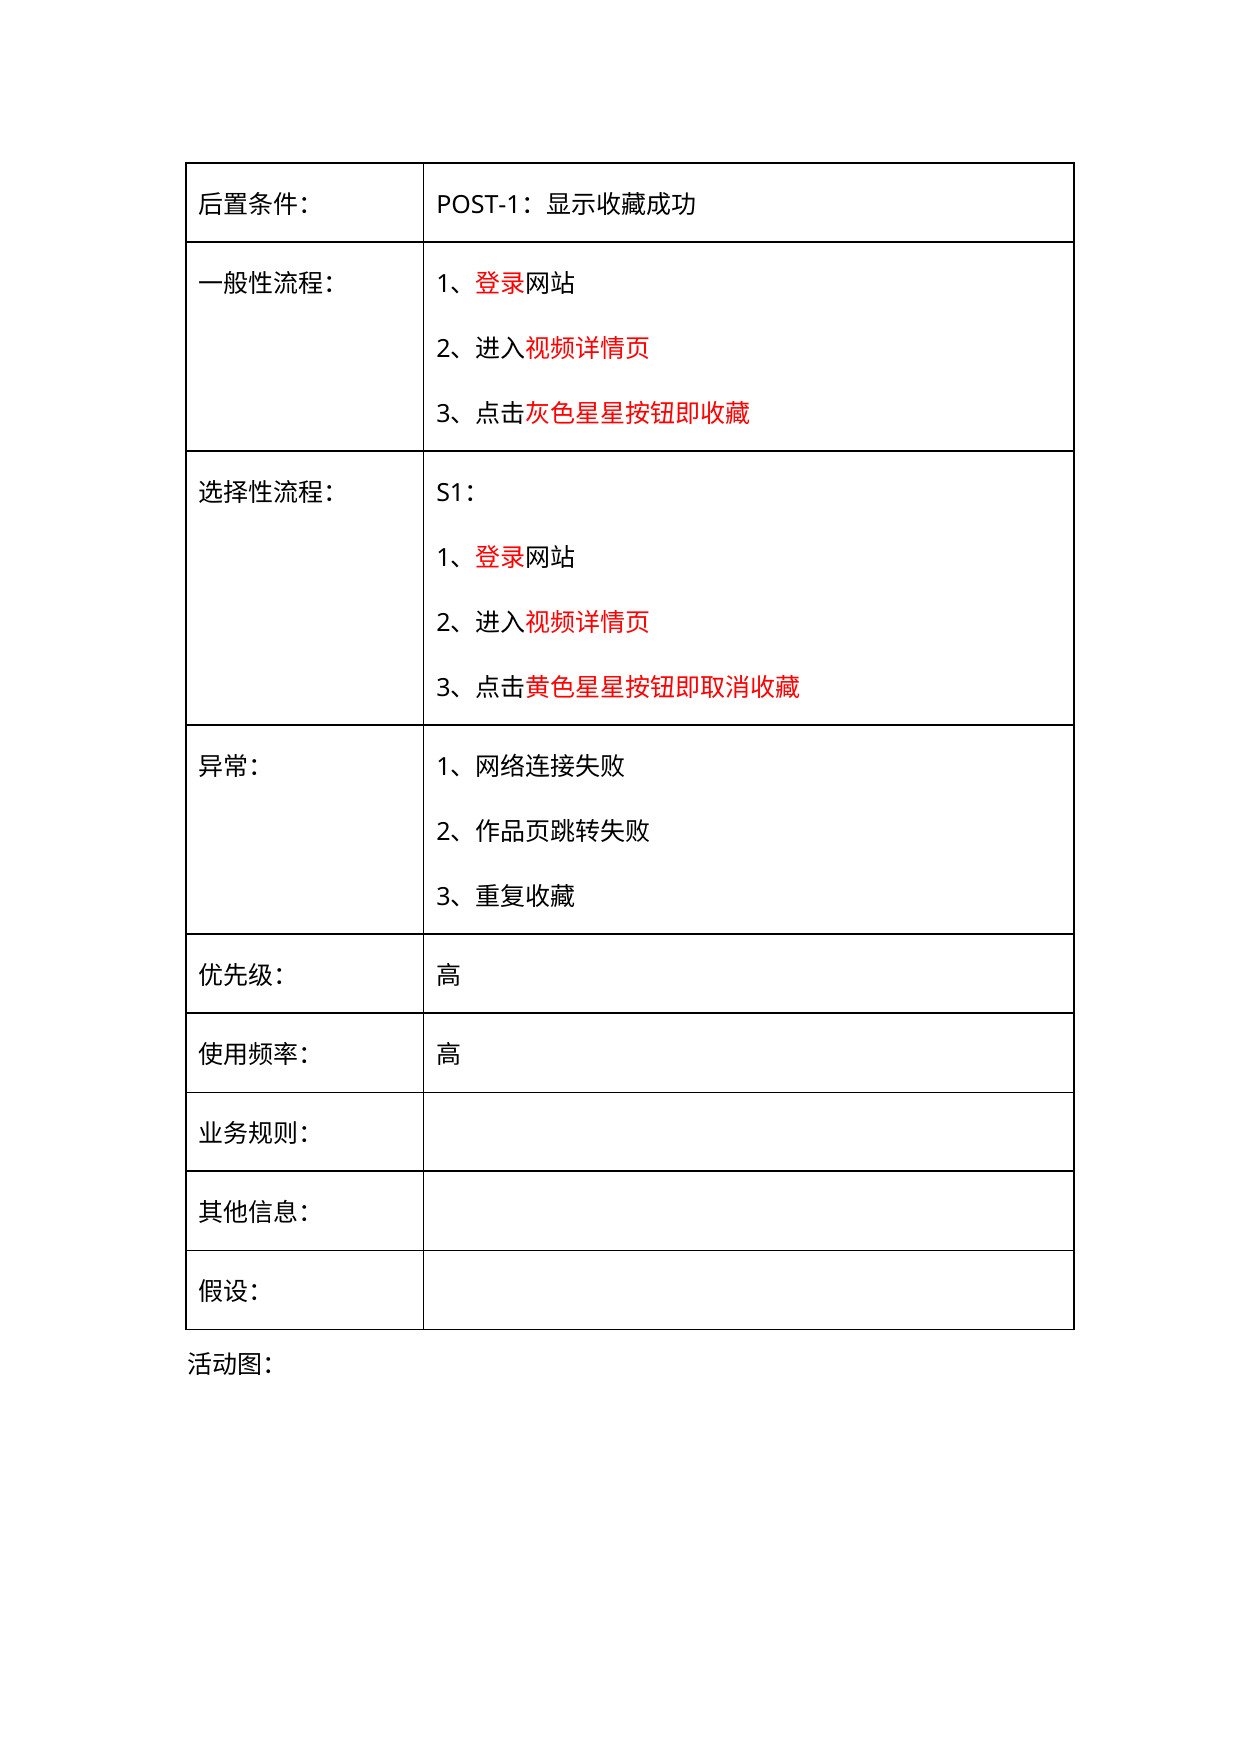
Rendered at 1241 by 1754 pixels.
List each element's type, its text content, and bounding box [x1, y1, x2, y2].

table_cell 异常： [187, 726, 423, 933]
table_cell 其他信息： [187, 1172, 423, 1249]
table_cell 使用频率： [187, 1014, 423, 1091]
table_cell 1、登录网站 2、进入视频详情页 3、点击灰色星星按钮即收藏 [424, 243, 1073, 450]
table_cell 选择性流程： [187, 452, 423, 724]
table_cell [424, 1172, 1073, 1249]
table_cell POST-1：显示收藏成功 [424, 164, 1073, 241]
list 活动图： [187, 1330, 1053, 1395]
table_cell 高 [424, 1014, 1073, 1091]
table_cell 一般性流程： [187, 243, 423, 450]
table_cell 1、网络连接失败 2、作品页跳转失败 3、重复收藏 [424, 726, 1073, 933]
table_cell [424, 1093, 1073, 1170]
table_cell S1： 1、登录网站 2、进入视频详情页 3、点击黄色星星按钮即取消收藏 [424, 452, 1073, 724]
table_cell 业务规则： [187, 1093, 423, 1170]
table_cell [424, 1251, 1073, 1328]
table_cell 优先级： [187, 935, 423, 1012]
table_cell 后置条件： [187, 164, 423, 241]
table_cell 假设： [187, 1251, 423, 1328]
table_cell 高 [424, 935, 1073, 1012]
